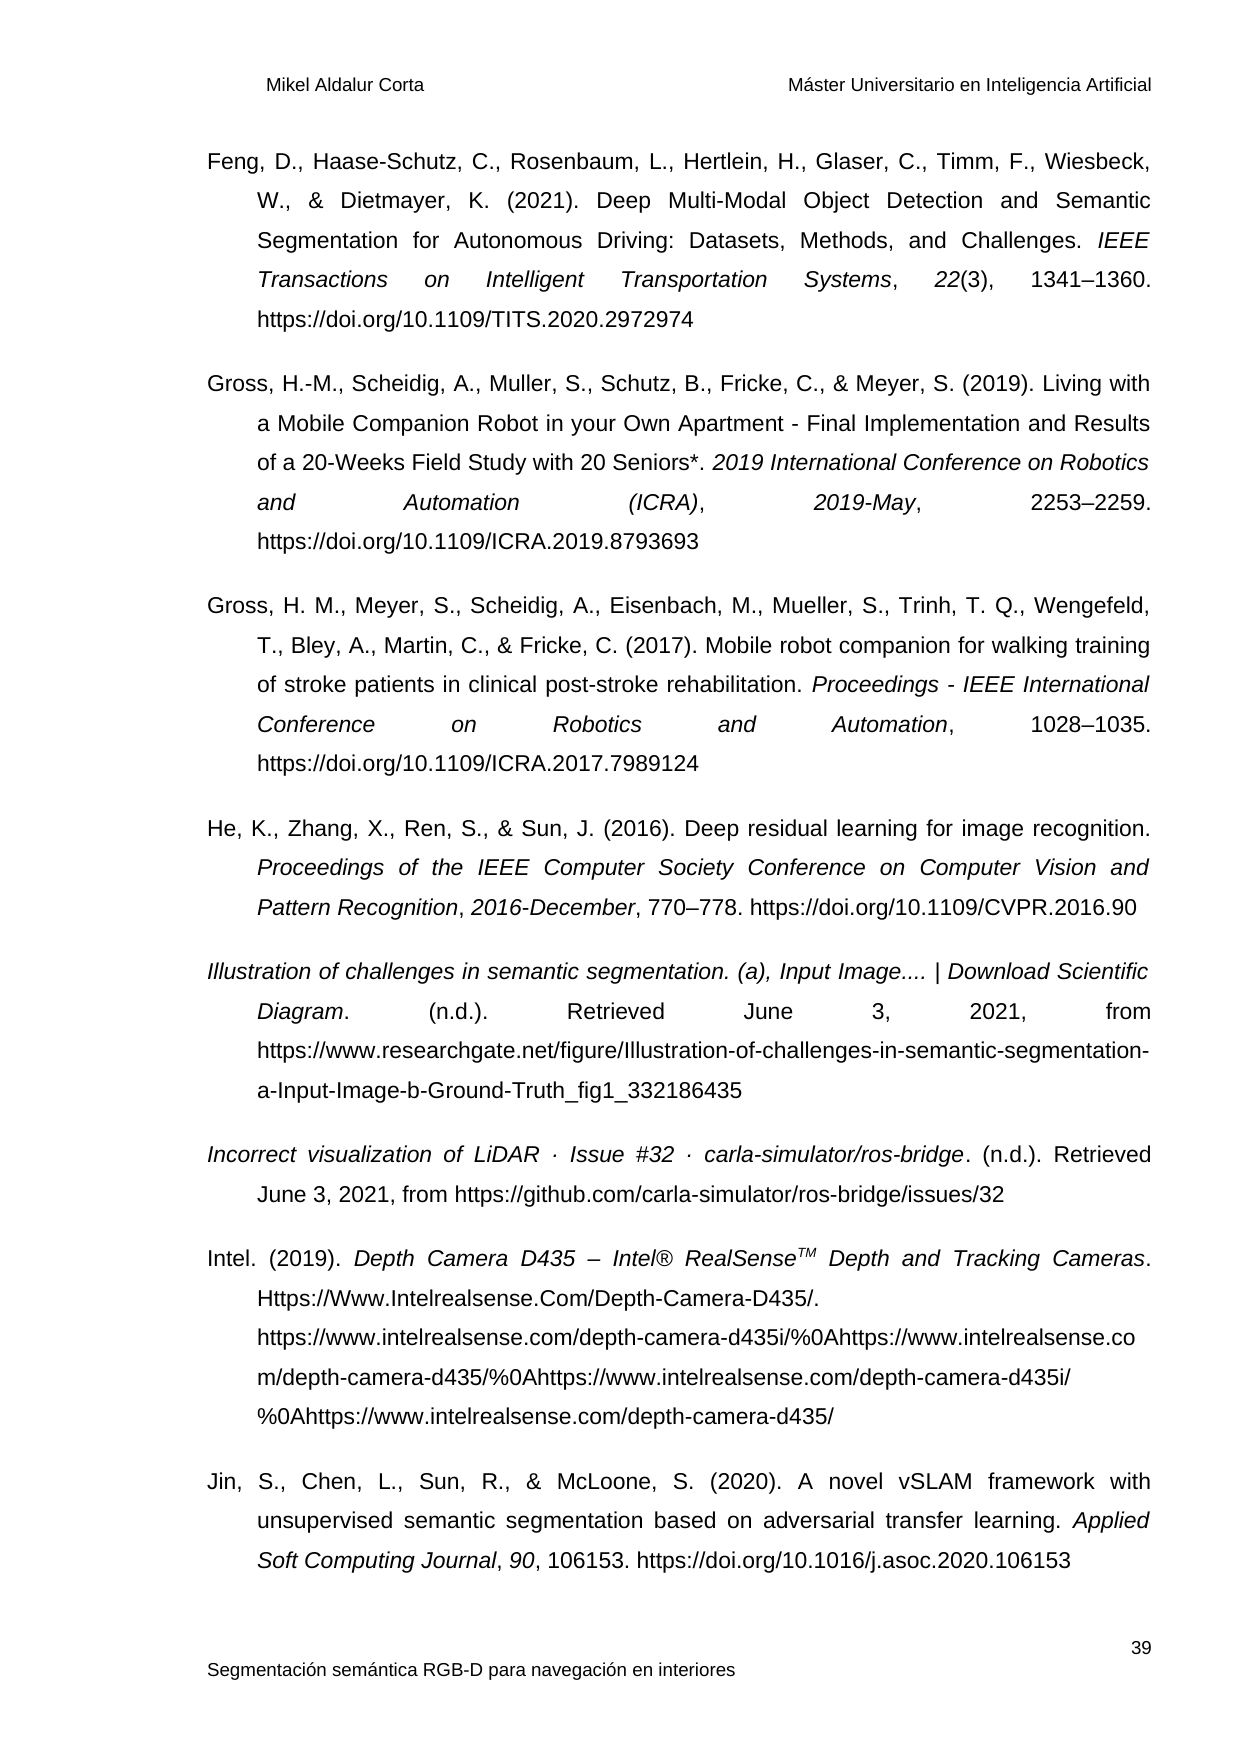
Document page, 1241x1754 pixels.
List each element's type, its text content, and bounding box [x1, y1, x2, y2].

text Gross, H.-M., Scheidig, A., Muller, S., Schutz, B., Fricke, C., & Meyer, S. (2019). Living with a Mobile Companion Robot in your Own Apartment - Final Implementation and Results of a 20-Weeks Field Study with 20 Seniors*. 2019 International Conference on Robotics and Automation (ICRA), 2019-May, 2253–2259. https://doi.org/10.1109/ICRA.2019.8793693 [207, 370, 1152, 554]
text Jin, S., Chen, L., Sun, R., & McLoone, S. (2020). A novel vSLAM framework with unsupervised semantic segmentation based on adversarial transfer learning. Applied Soft Computing Journal, 90, 106153. https://doi.org/10.1016/j.asoc.2020.106153 [207, 1468, 1152, 1573]
text Intel. (2019). Depth Camera D435 – Intel® RealSenseTM Depth and Tracking Cameras. Https://Www.Intelrealsense.Com/Depth-Camera-D435/. https://www.intelrealsense.com/depth-camera-d435i/%0Ahttps://www.intelrealsense.com/depth-camera-d435/%0Ahttps://www.intelrealsense.com/depth-camera-d435i/%0Ahttps://www.intelrealsense.com/depth-camera-d435/ [207, 1245, 1152, 1429]
text Incorrect visualization of LiDAR · Issue #32 · carla-simulator/ros-bridge. (n.d.). Retrieved June 3, 2021, from https://github.com/carla-simulator/ros-bridge/issues/32 [207, 1141, 1152, 1207]
text Feng, D., Haase-Schutz, C., Rosenbaum, L., Hertlein, H., Glaser, C., Timm, F., Wiesbeck, W., & Dietmayer, K. (2021). Deep Multi-Modal Object Detection and Semantic Segmentation for Autonomous Driving: Datasets, Methods, and Challenges. IEEE Transactions on Intelligent Transportation Systems, 22(3), 1341–1360. https://doi.org/10.1109/TITS.2020.2972974 [207, 148, 1152, 332]
text He, K., Zhang, X., Ren, S., & Sun, J. (2016). Deep residual learning for image recognition. Proceedings of the IEEE Computer Society Conference on Computer Vision and Pattern Recognition, 2016-December, 770–778. https://doi.org/10.1109/CVPR.2016.90 [207, 815, 1152, 920]
text Gross, H. M., Meyer, S., Scheidig, A., Eisenbach, M., Mueller, S., Trinh, T. Q., Wengefeld, T., Bley, A., Martin, C., & Fricke, C. (2017). Mobile robot companion for walking training of stroke patients in clinical post-stroke rehabilitation. Proceedings - IEEE International Conference on Robotics and Automation, 1028–1035. https://doi.org/10.1109/ICRA.2017.7989124 [207, 592, 1152, 777]
text Illustration of challenges in semantic segmentation. (a), Input Image.... | Download Scientific Diagram. (n.d.). Retrieved June 3, 2021, from https://www.researchgate.net/figure/Illustration-of-challenges-in-semantic-segmentation-a-Input-Image-b-Ground-Truth_fig1_332186435 [207, 958, 1152, 1103]
